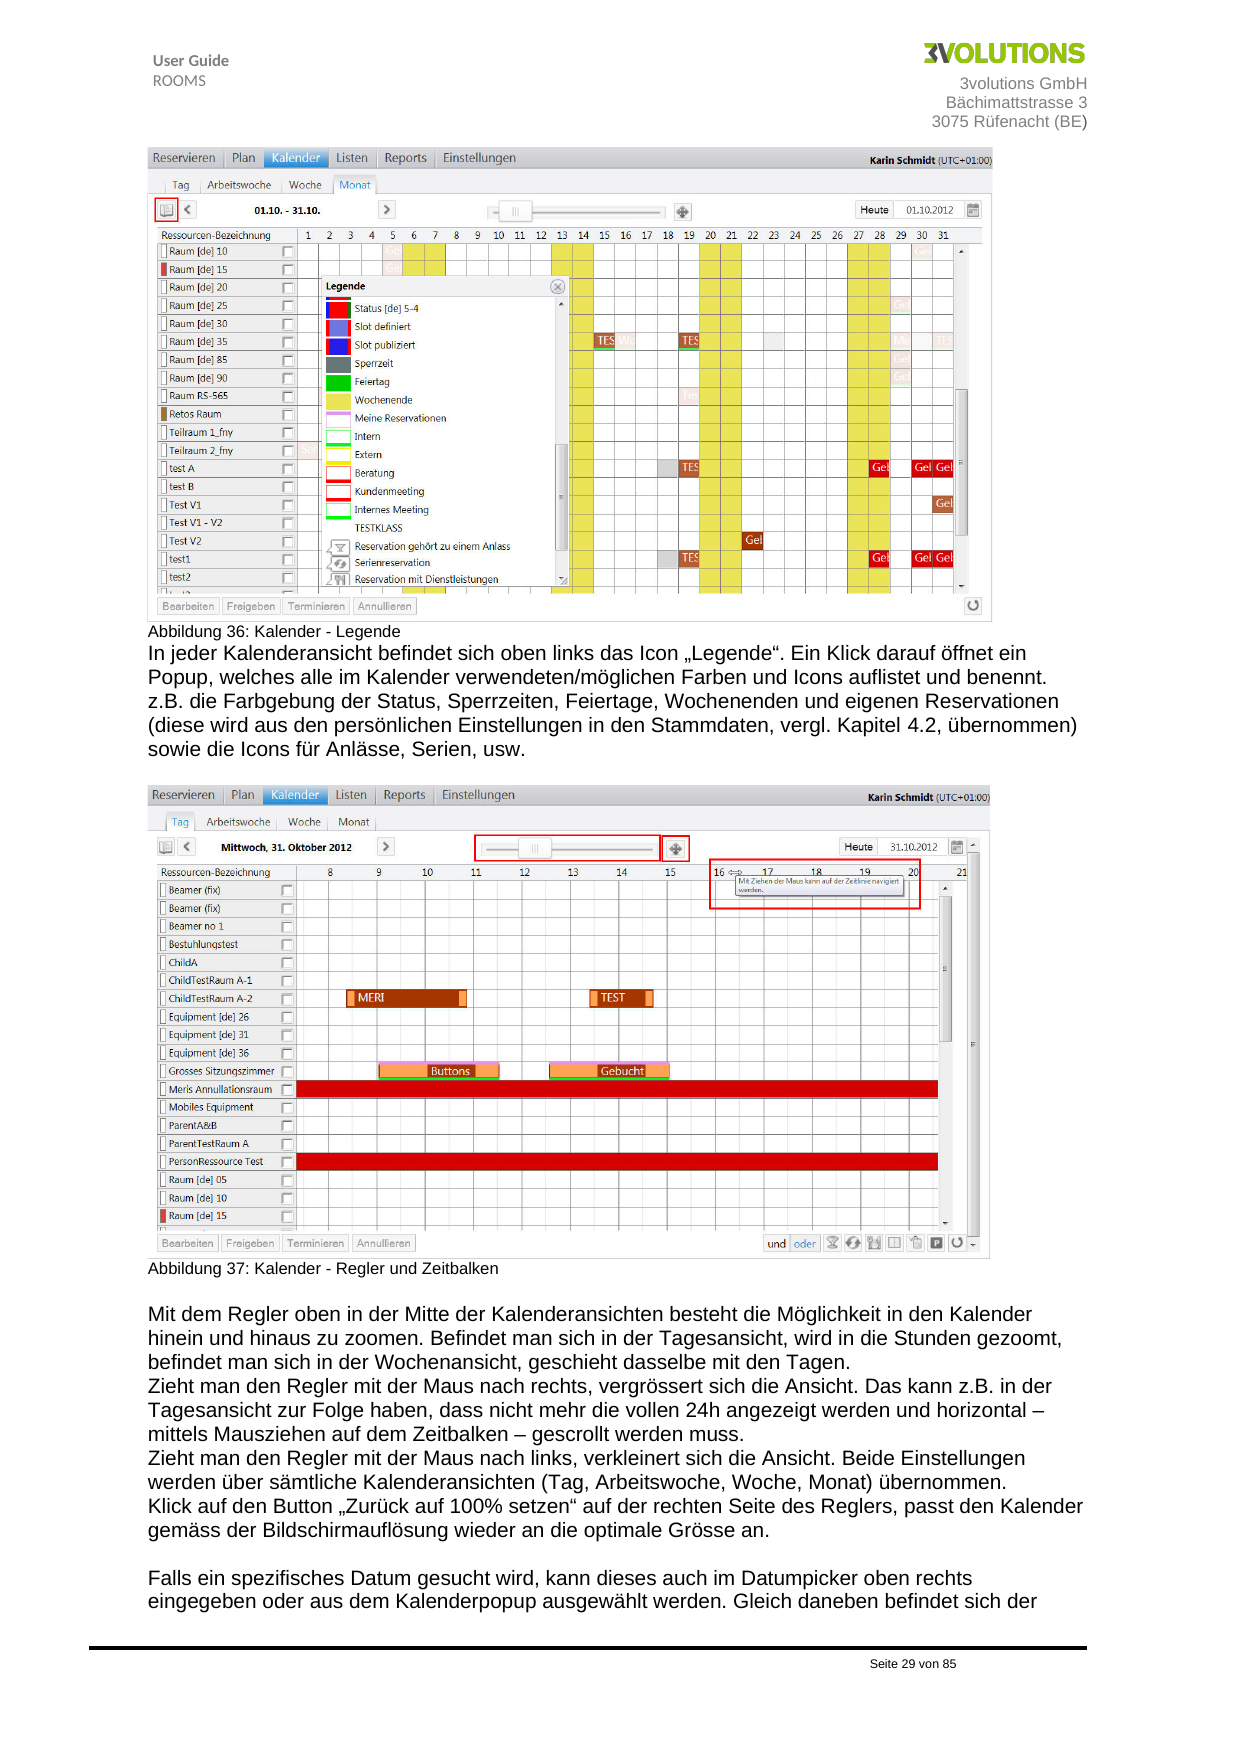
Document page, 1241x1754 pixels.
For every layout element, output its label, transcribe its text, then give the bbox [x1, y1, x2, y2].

text Klick auf den Button „Zurück auf 100% setzen“ auf der rechten Seite des Reglers, passt den Kalender gemäss der Bildschirmauflösung wieder an die optimale Grösse an. [148, 1493, 1087, 1541]
picture [147, 147, 993, 622]
text Zieht man den Regler mit der Maus nach rechts, vergrössert sich die Ansicht. Das kann z.B. in der Tagesansicht zur Folge haben, dass nicht mehr die vollen 24h angezeigt werden und horizontal – mittels Mausziehen auf dem Zeitbalken – gescrollt werden muss. [148, 1374, 1087, 1446]
text Zieht man den Regler mit der Maus nach links, verkleinert sich die Ansicht. Beide Einstellungen werden über sämtliche Kalenderansichten (Tag, Arbeitswoche, Woche, Monat) übernommen. [148, 1446, 1087, 1493]
picture [147, 785, 991, 1259]
text Mit dem Regler oben in der Mitte der Kalenderansichten besteht die Möglichkeit in den Kalender hinein und hinaus zu zoomen. Befindet man sich in der Tagesansicht, wird in die Stunden gezoomt, befindet man sich in der Wochenansicht, geschieht dasselbe mit den Tagen. [148, 1302, 1087, 1374]
picture [921, 40, 1088, 66]
text In jeder Kalenderansicht befindet sich oben links das Icon „Legende“. Ein Klick darauf öffnet ein Popup, welches alle im Kalender verwendeten/möglichen Farben und Icons auflistet und benennt. z.B. die Farbgebung der Status, Sperrzeiten, Feiertage, Wochenenden und eigenen Reservationen (diese wird aus den persönlichen Einstellungen in den Stammdaten, vergl. Kapitel 5.2, übernommen) sowie die Icons für Anlässe, Serien, usw. [148, 641, 1087, 761]
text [148, 1565, 1087, 1613]
